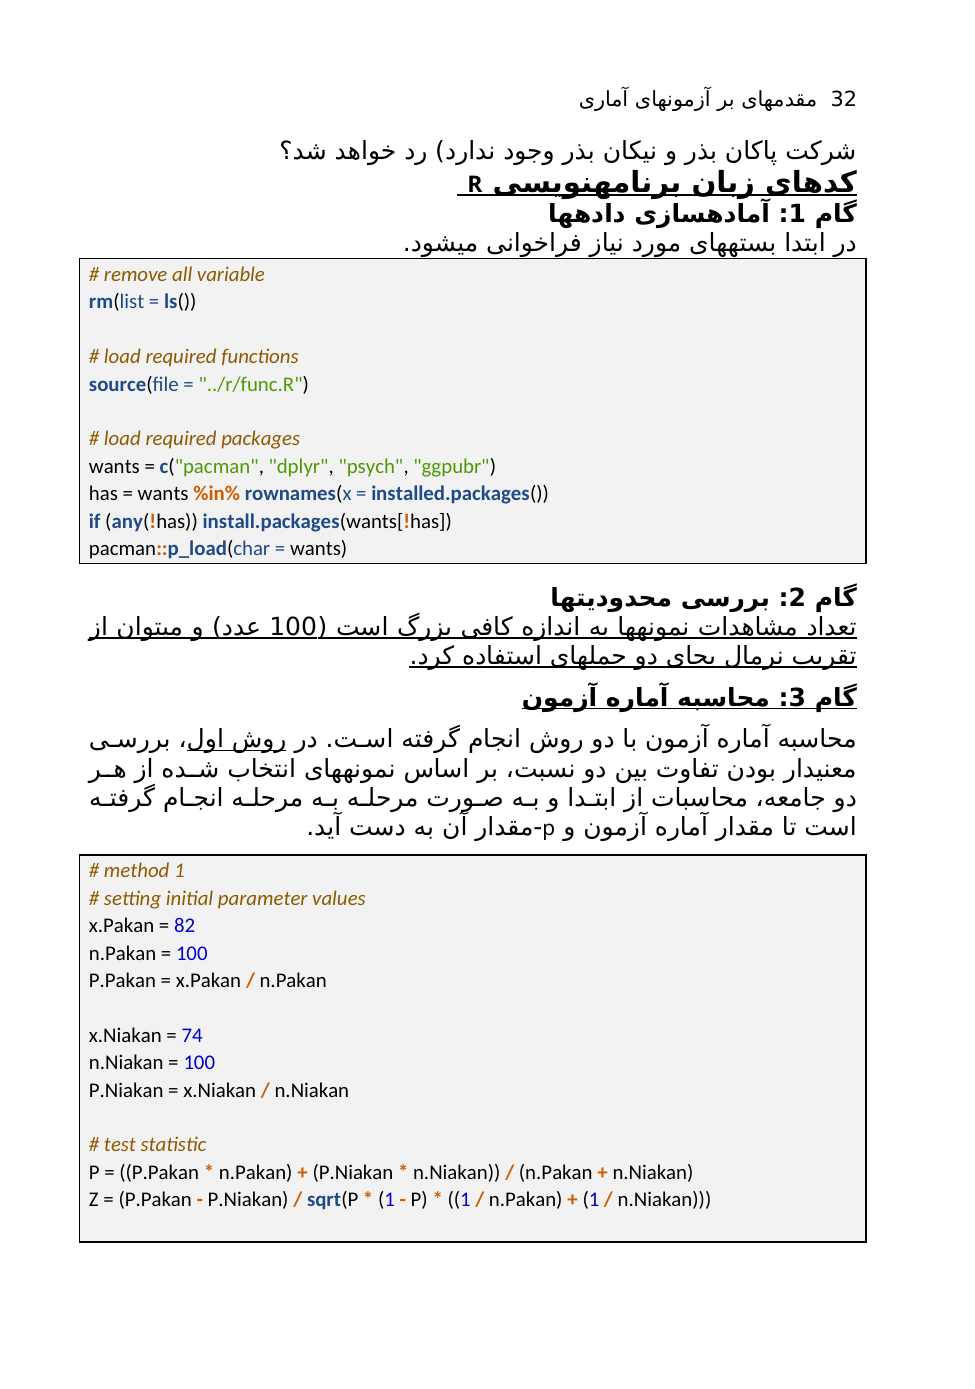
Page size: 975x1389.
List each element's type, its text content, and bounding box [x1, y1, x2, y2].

text کدهای زبان برنامه‏نویسی R [89, 165, 857, 199]
text گام 1: آماده‏سازی داده‏ها [89, 199, 857, 228]
text # remove all variable rm(list = ls()) # load required functions source(file = "../r/func.R") # load required packages wants = c("pacman", "dplyr", "psych", "ggpubr") has = wants %in% rownames(x = installed.packages()) if (any(!has)) install.packages(wants[!has]) pacman::p_load(char = wants) [80, 259, 865, 563]
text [89, 136, 857, 165]
text تعداد مشاهدات نمونه‏ها به اندازه کافی بزرگ است (100 عدد) و می‏توان از تقریب نرمال بجای دو جمله‏ای استفاده کرد. [89, 612, 857, 637]
text تعداد مشاهدات نمونه‏ها به اندازه کافی بزرگ است (100 عدد) و می‏توان از تقریب نرمال بجای دو جمله‏ای استفاده کرد. [89, 638, 857, 670]
text گام 2: بررسی محدودیت‏ها [89, 583, 857, 612]
text گام 3: محاسبه آماره آزمون [89, 683, 857, 712]
text در ابتدا بسته‏‏های مورد نیاز فراخوانی می‏شود. [89, 228, 857, 258]
text محاسبه آماره آزمون با دو روش انجام گرفته است. در روش اول، بررسی معنی‏دار بودن تفاوت بین دو نسبت، بر اساس نمونه‏های انتخاب شده از هر دو جامعه، محاسبات از ابتدا و به صورت مرحله به مرحله انجام گرفته است تا مقدار آماره آزمون و p-مقدار آن به دست آید. [89, 724, 857, 841]
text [80, 856, 865, 1241]
